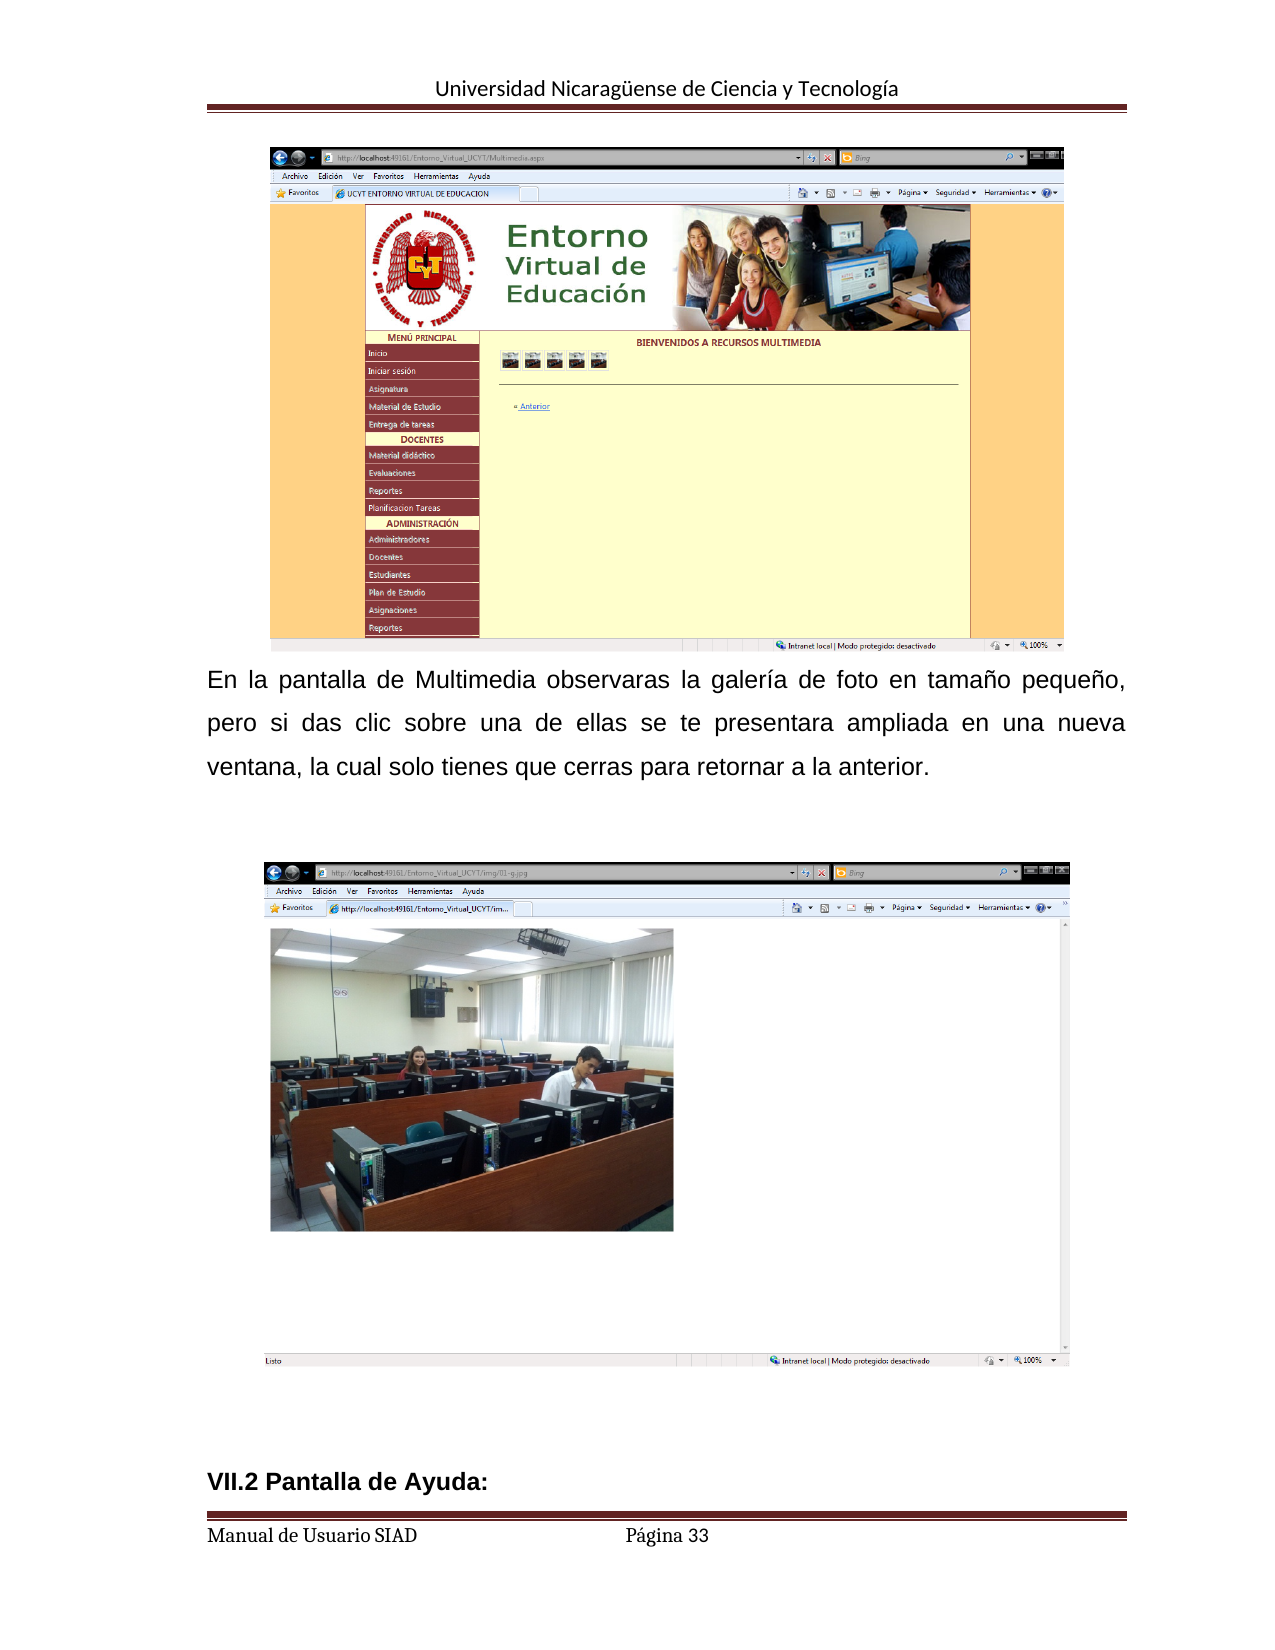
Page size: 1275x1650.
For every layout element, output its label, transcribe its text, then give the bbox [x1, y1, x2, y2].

text En la pantalla de Multimedia observaras la galería de foto en tamaño pequeño, pero si das clic sobre una de ellas se te presentara ampliada en una nueva ventana, la cual solo tienes que cerras para retornar a la anterior. [207, 665, 1127, 780]
picture [270, 147, 1064, 652]
picture [264, 862, 1070, 1367]
text VII.2 Pantalla de Ayuda: [207, 1467, 1127, 1495]
